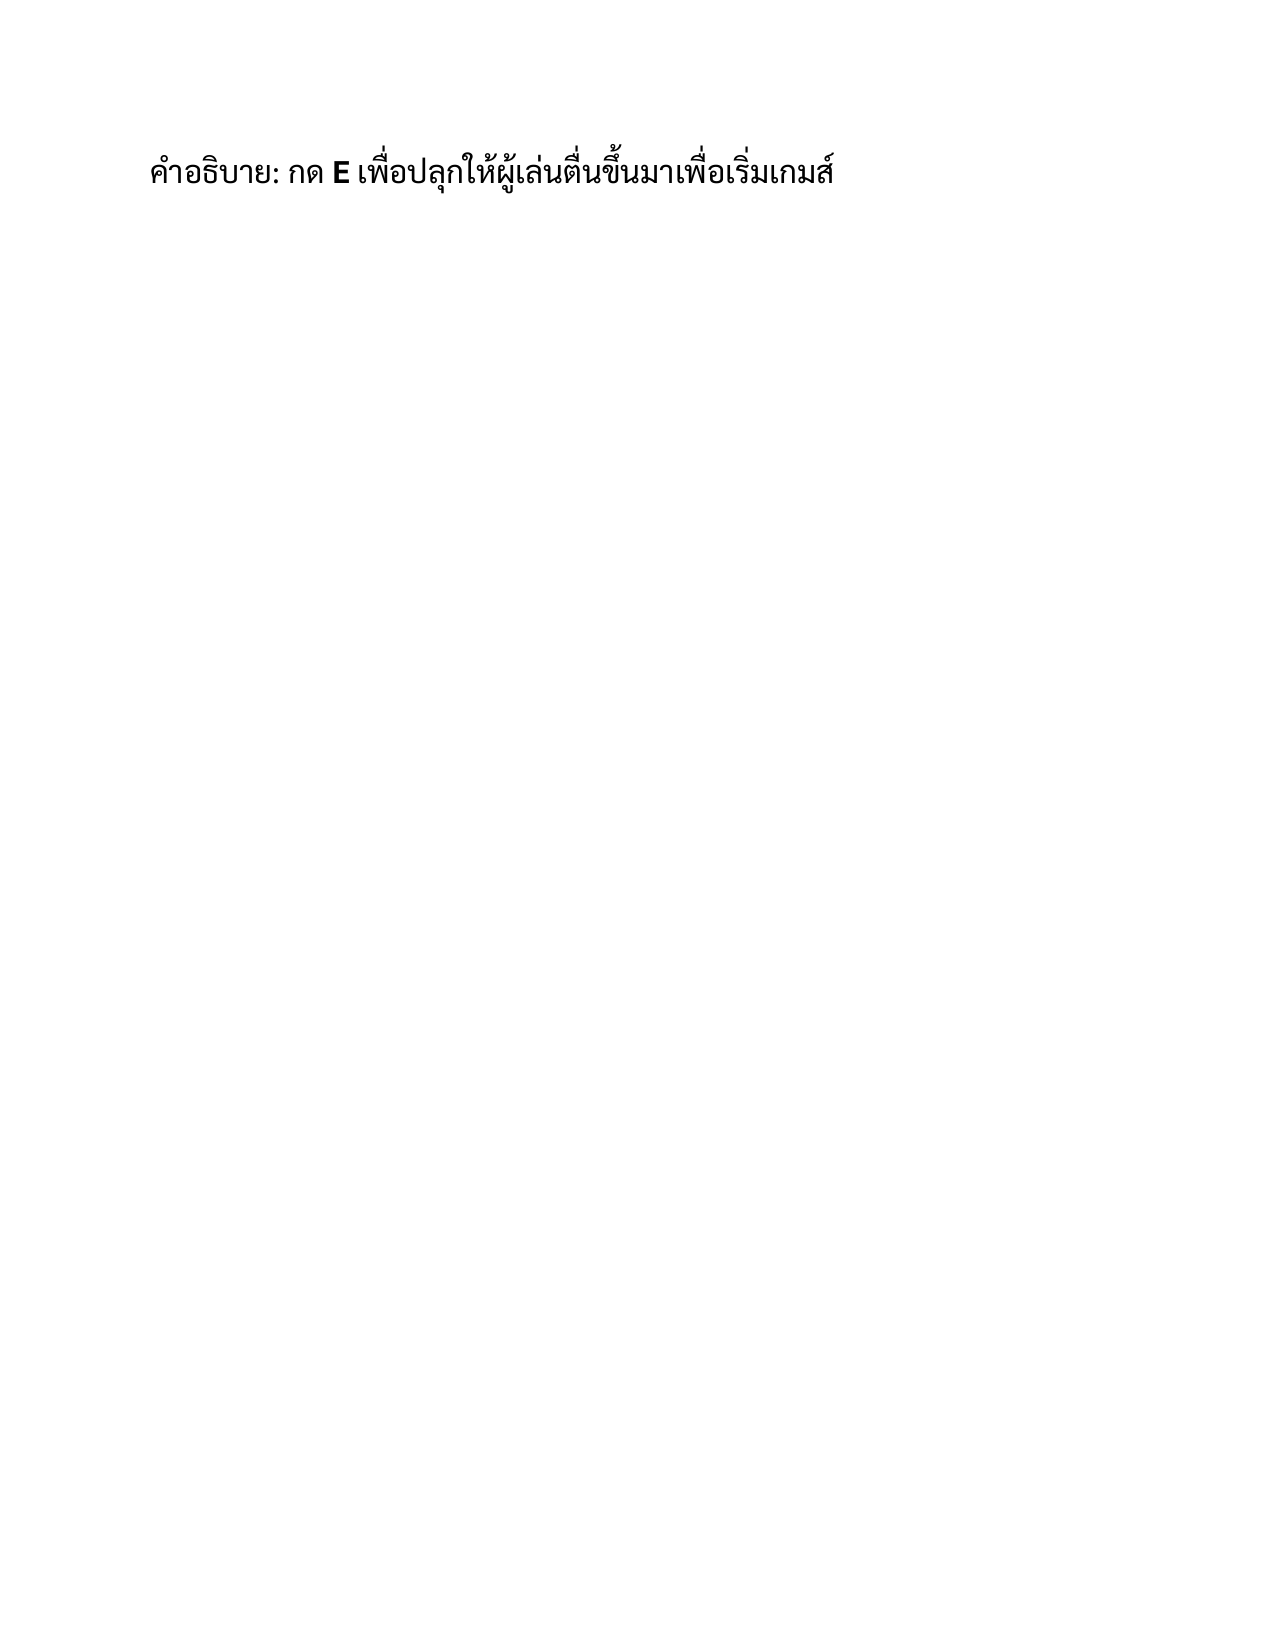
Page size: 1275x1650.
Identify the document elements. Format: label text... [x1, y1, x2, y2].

text คำอธิบาย: กด E เพื่อปลุกให้ผู้เล่นตื่นขึ้นมาเพื่อเริ่มเกมส์ [150, 150, 1125, 191]
